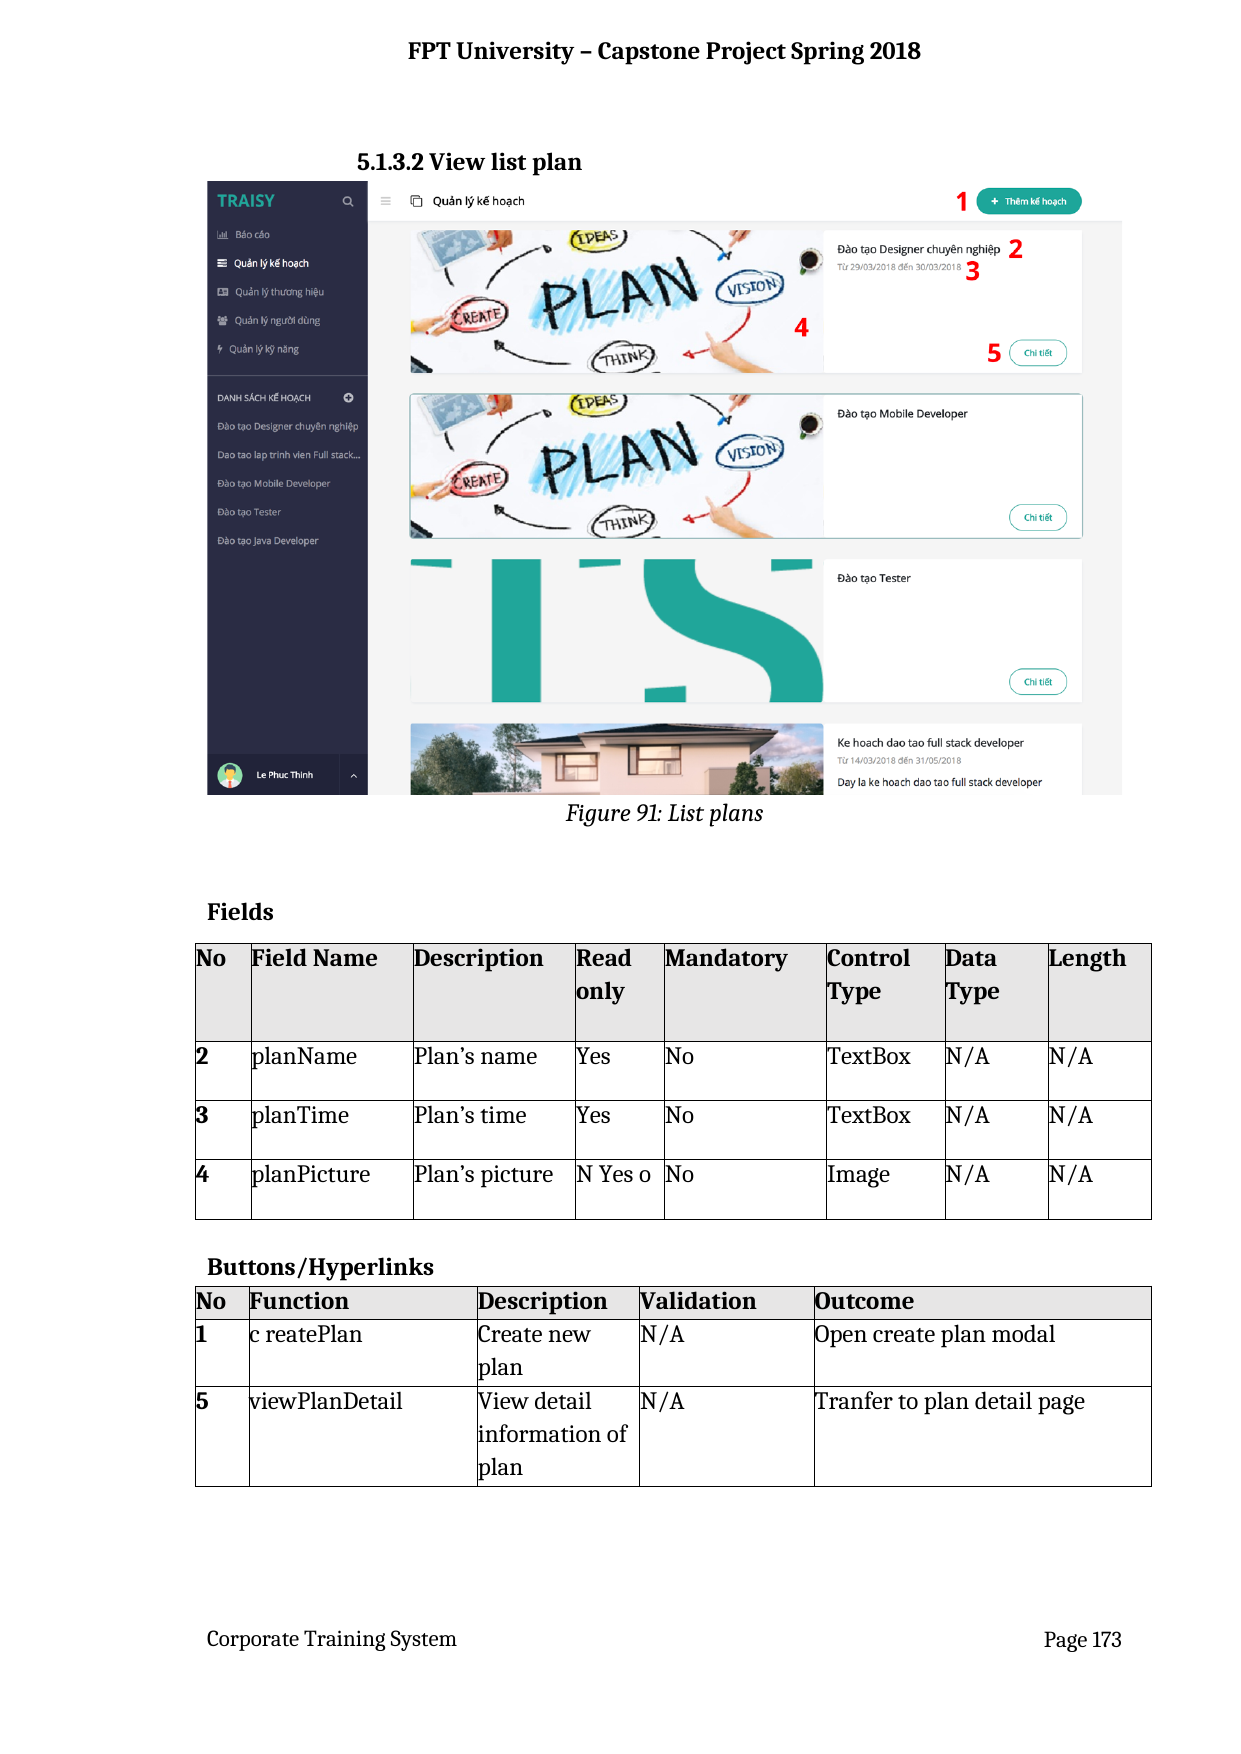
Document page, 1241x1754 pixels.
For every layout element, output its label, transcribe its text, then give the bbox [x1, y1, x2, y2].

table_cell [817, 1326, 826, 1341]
subtitle 5.1.3.2 View list plan [357, 148, 1124, 176]
picture [207, 181, 1123, 795]
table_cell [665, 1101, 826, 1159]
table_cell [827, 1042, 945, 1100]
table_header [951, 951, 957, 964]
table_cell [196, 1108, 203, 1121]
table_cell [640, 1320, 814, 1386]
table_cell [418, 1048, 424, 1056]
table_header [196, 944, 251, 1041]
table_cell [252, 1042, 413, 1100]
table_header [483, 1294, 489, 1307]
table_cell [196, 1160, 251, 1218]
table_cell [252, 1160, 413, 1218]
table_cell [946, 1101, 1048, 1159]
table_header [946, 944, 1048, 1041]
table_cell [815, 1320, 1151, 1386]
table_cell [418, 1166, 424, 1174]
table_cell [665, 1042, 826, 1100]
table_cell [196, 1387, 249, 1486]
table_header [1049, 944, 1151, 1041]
text Buttons/Hyperlinks [207, 1252, 1122, 1281]
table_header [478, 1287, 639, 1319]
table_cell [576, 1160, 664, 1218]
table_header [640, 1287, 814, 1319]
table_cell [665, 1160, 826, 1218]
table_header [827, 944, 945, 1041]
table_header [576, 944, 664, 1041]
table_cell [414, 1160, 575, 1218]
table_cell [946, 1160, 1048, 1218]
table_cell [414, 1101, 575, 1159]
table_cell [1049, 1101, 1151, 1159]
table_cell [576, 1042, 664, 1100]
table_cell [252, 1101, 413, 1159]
text Fields [207, 898, 1122, 926]
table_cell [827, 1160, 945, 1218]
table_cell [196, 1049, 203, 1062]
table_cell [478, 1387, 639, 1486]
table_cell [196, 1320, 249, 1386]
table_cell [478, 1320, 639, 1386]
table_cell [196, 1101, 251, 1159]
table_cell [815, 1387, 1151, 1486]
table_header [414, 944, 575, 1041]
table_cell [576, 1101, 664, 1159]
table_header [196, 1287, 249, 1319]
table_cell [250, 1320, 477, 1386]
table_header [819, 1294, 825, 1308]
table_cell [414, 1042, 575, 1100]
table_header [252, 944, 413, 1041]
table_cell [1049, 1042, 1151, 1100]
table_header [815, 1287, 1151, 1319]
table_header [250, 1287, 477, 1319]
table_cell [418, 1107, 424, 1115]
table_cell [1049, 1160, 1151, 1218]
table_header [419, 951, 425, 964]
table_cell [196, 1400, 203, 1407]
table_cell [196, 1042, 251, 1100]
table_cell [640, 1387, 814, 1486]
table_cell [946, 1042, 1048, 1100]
text Figure 91: List plans [207, 799, 1122, 828]
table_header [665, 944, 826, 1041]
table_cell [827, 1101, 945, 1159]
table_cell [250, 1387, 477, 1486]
